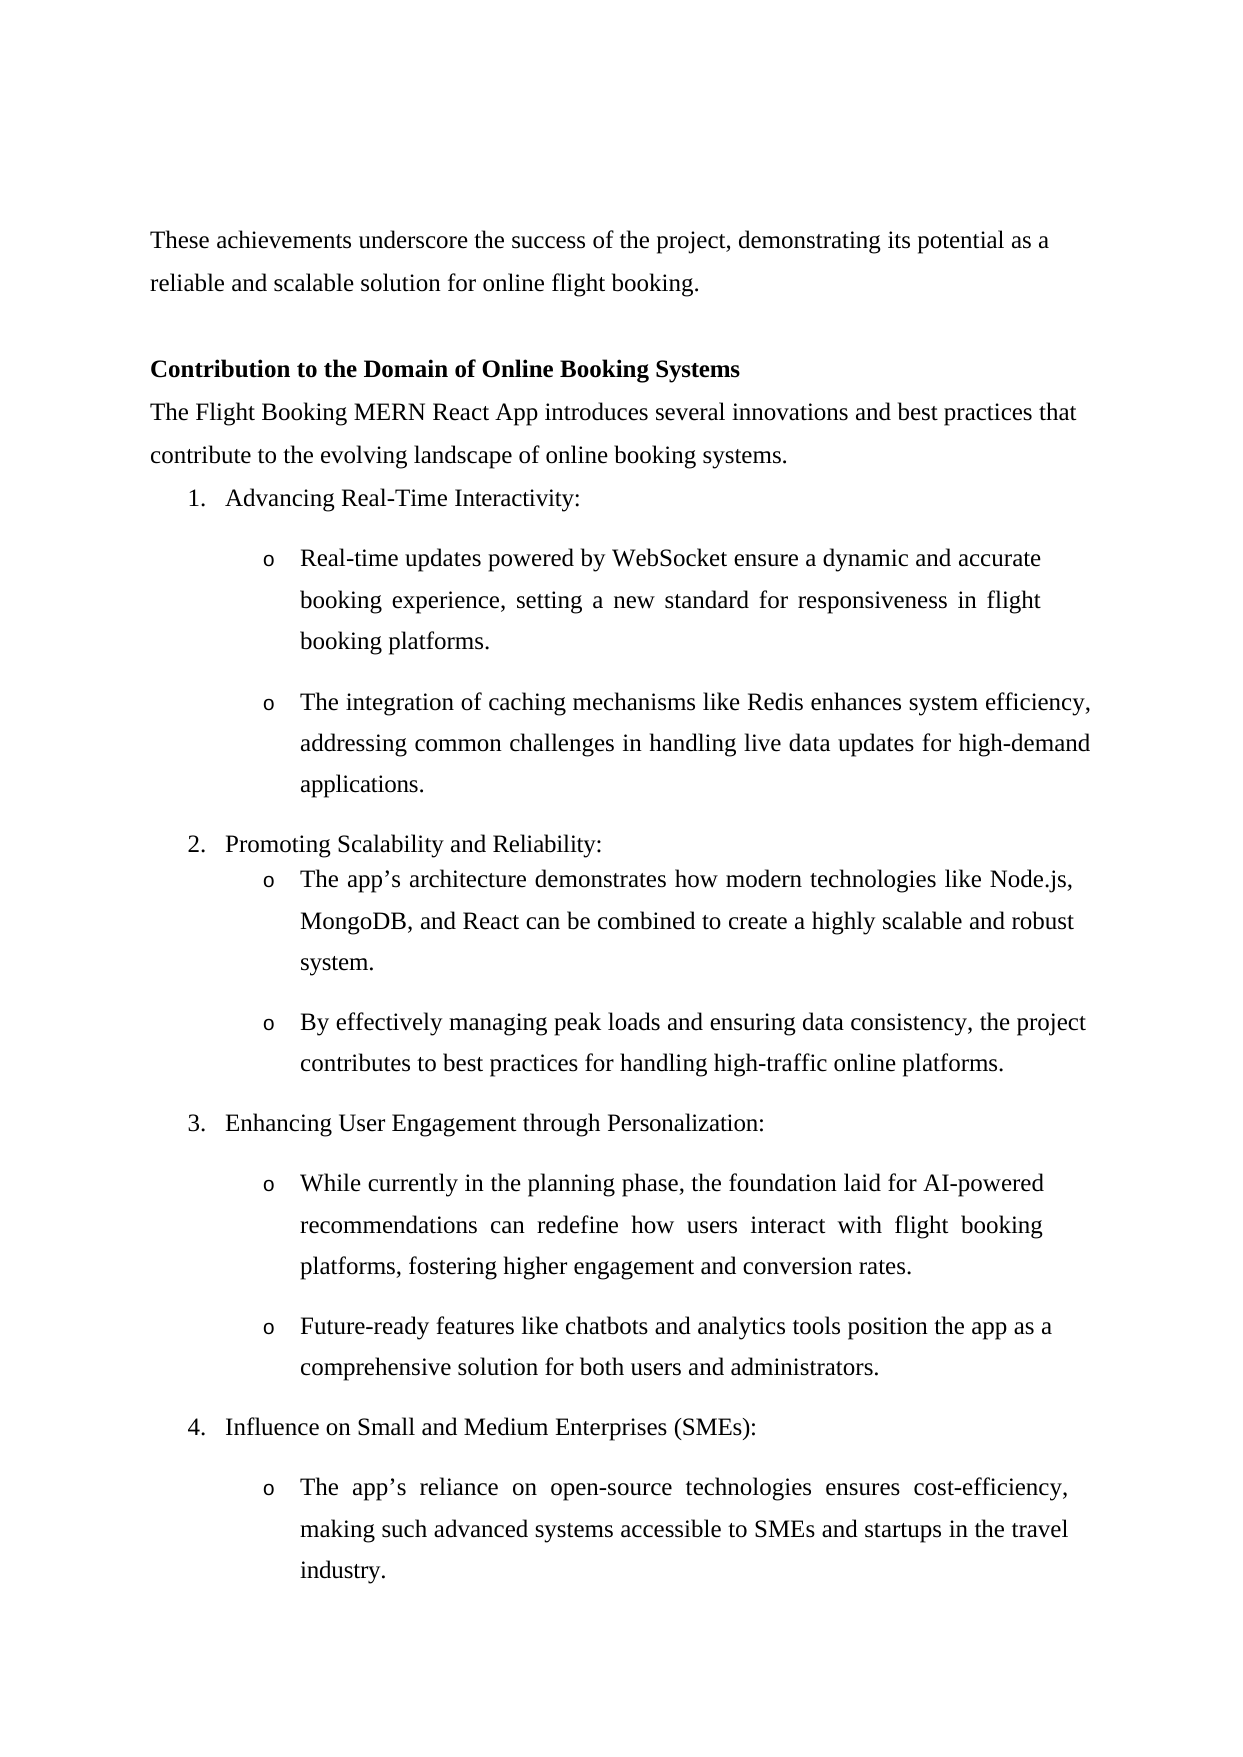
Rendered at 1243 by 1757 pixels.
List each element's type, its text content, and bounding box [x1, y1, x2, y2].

text Contribution to the Domain of Online Booking Systems [150, 354, 1186, 383]
list Promoting Scalability and Reliability: [187, 829, 1186, 858]
list The app’s reliance on open-source technologies ensures cost-efficiency, making such advanced systems accessible to SMEs and startups in the travel industry. [262, 1472, 1069, 1584]
list Future-ready features like chatbots and analytics tools position the app as a comprehensive solution for both users and administrators. [262, 1311, 1052, 1380]
text These achievements underscore the success of the project, demonstrating its potential as a reliable and scalable solution for online flight booking. [150, 225, 1084, 297]
list Enhancing User Engagement through Personalization: [187, 1108, 1186, 1137]
list Influence on Small and Medium Enterprises (SMEs): [187, 1412, 1186, 1441]
list Real-time updates powered by WebSocket ensure a dynamic and accurate booking experience, setting a new standard for responsiveness in flight booking platforms. [262, 543, 1041, 655]
list Advancing Real-Time Interactivity: [187, 483, 1186, 512]
list By effectively managing peak loads and ensuring data consistency, the project contributes to best practices for handling high-traffic online platforms. [262, 1007, 1086, 1077]
list The integration of caching mechanisms like Redis enhances system efficiency, addressing common challenges in handling live data updates for high-demand applications. [262, 687, 1091, 798]
text The Flight Booking MERN React App introduces several innovations and best practices that contribute to the evolving landscape of online booking systems. [150, 397, 1084, 469]
list While currently in the planning phase, the foundation laid for AI-powered recommendations can redefine how users interact with flight booking platforms, fostering higher engagement and conversion rates. [262, 1168, 1044, 1280]
list The app’s architecture demonstrates how modern technologies like Node.js, MongoDB, and React can be combined to create a highly scalable and robust system. [262, 864, 1074, 976]
